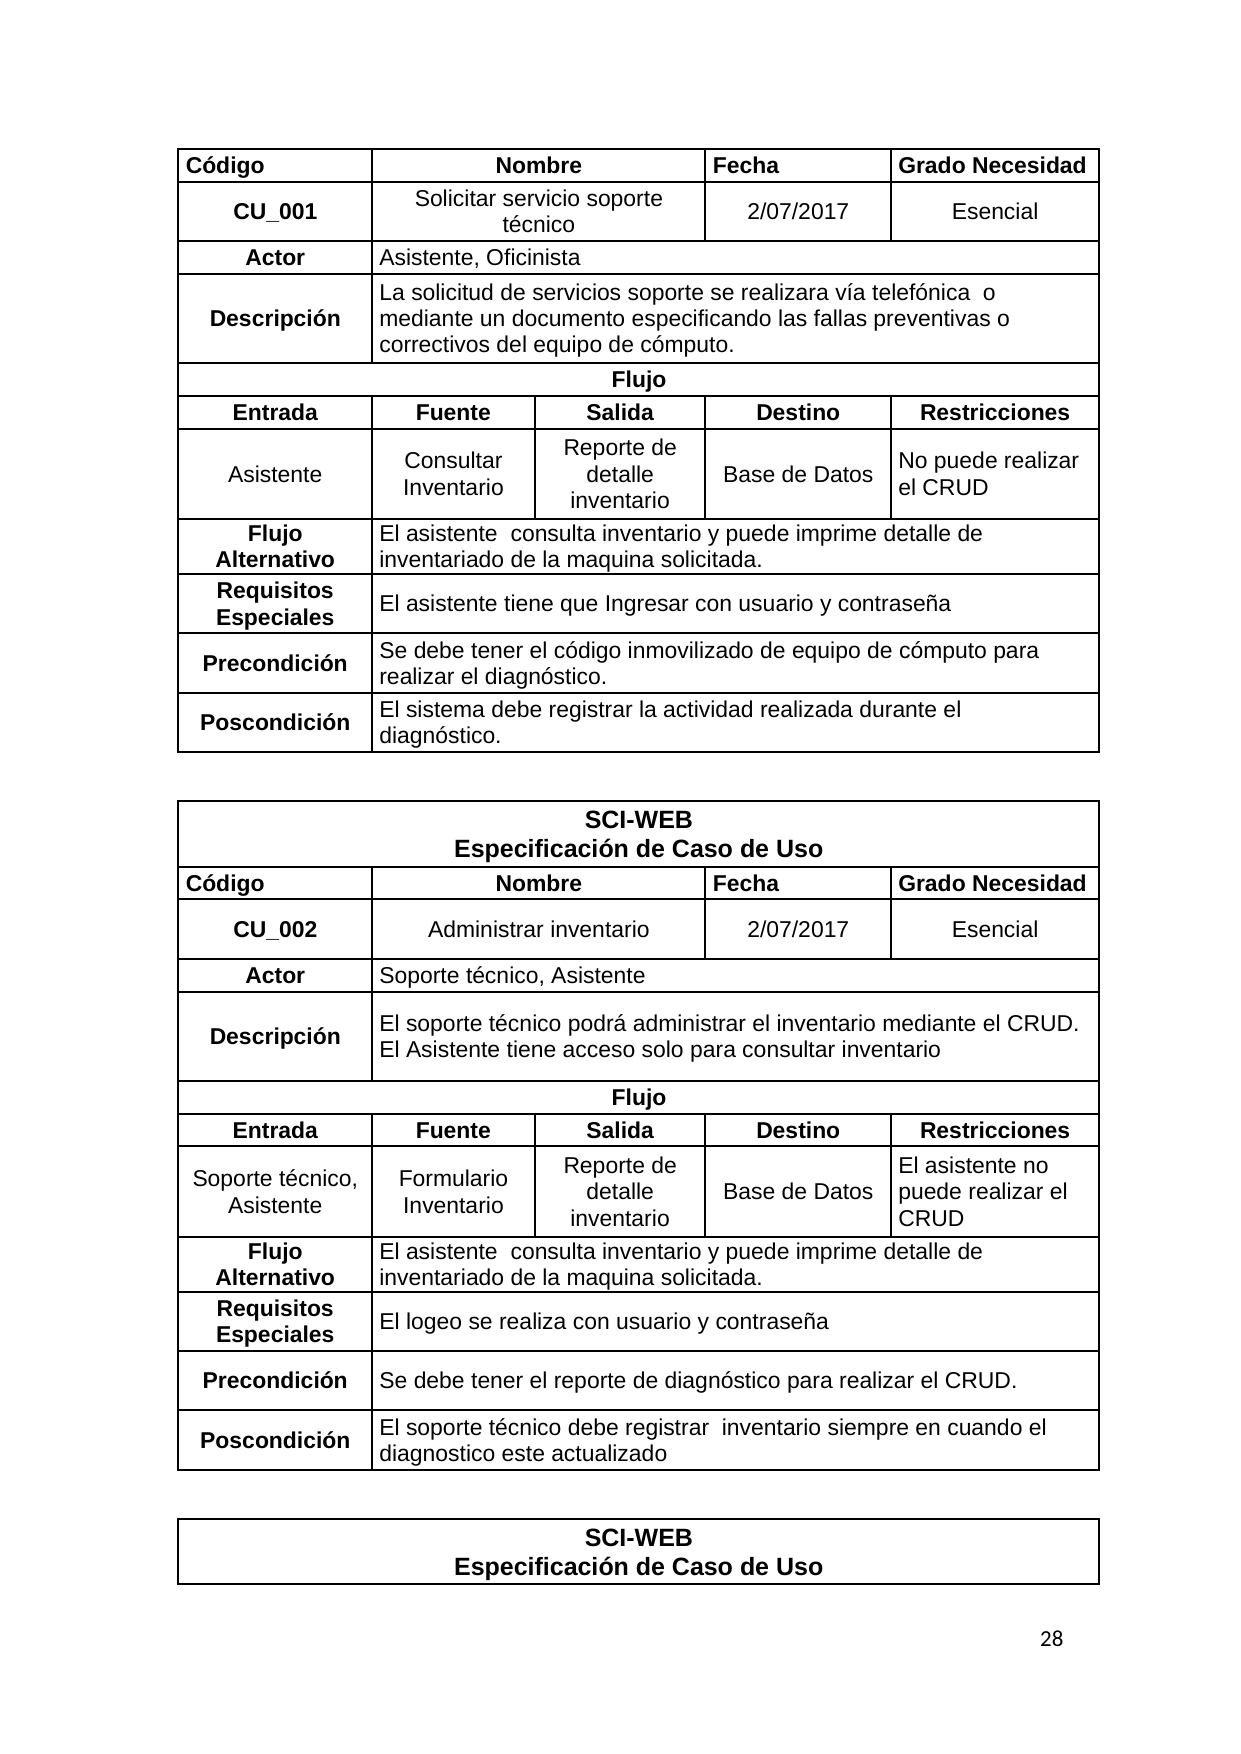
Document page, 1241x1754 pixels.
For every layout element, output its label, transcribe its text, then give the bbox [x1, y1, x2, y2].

table_cell Código [179, 868, 371, 898]
table_cell Nombre [373, 150, 704, 181]
table_cell Entrada [179, 397, 371, 427]
table_cell Grado Necesidad [892, 868, 1098, 898]
table_cell Código [179, 150, 371, 181]
table_cell Esencial [892, 900, 1098, 958]
table_cell Poscondición [179, 1411, 371, 1469]
table_cell Flujo Alternativo [179, 520, 371, 573]
table_cell Flujo [179, 1082, 1098, 1112]
table_cell Reporte de detalle inventario [536, 1147, 704, 1236]
table_cell Requisitos Especiales [179, 1293, 371, 1350]
table_cell El asistente consulta inventario y puede imprime detalle de inventariado de la maquina solicitada. [373, 1238, 1098, 1291]
table_cell Grado Necesidad [892, 150, 1098, 181]
table_cell CU_002 [179, 900, 371, 958]
table_cell Solicitar servicio soporte técnico [373, 183, 704, 240]
table_header SCI-WEB Especificación de Caso de Uso [179, 802, 1098, 866]
table_cell El soporte técnico debe registrar inventario siempre en cuando el diagnostico este actualizado [373, 1411, 1098, 1469]
table_cell Consultar Inventario [373, 430, 534, 518]
table_cell Precondición [179, 1352, 371, 1409]
table_cell Nombre [373, 868, 704, 898]
table_cell El asistente consulta inventario y puede imprime detalle de inventariado de la maquina solicitada. [373, 520, 1098, 573]
table_cell 2/07/2017 [706, 183, 890, 240]
table_cell Descripción [179, 275, 371, 362]
table_cell Reporte de detalle inventario [536, 430, 704, 518]
table_cell Destino [706, 397, 890, 427]
table_cell Flujo [179, 364, 1098, 394]
table_cell Se debe tener el código inmovilizado de equipo de cómputo para realizar el diagnóstico. [373, 634, 1098, 692]
table_cell Fecha [706, 150, 890, 181]
table_cell El asistente no puede realizar el CRUD [892, 1147, 1098, 1236]
table_cell Poscondición [179, 694, 371, 751]
table_cell Destino [706, 1115, 890, 1145]
table_cell Soporte técnico, Asistente [179, 1147, 371, 1236]
table_cell Asistente, Oficinista [373, 242, 1098, 273]
table_cell Flujo Alternativo [179, 1238, 371, 1291]
table_cell 2/07/2017 [706, 900, 890, 958]
table_cell El soporte técnico podrá administrar el inventario mediante el CRUD. El Asistente tiene acceso solo para consultar inventario [373, 993, 1098, 1079]
table_cell El logeo se realiza con usuario y contraseña [373, 1293, 1098, 1350]
table_cell Precondición [179, 634, 371, 692]
table_cell El asistente tiene que Ingresar con usuario y contraseña [373, 575, 1098, 632]
table_cell Asistente [179, 430, 371, 518]
table_cell Esencial [892, 183, 1098, 240]
table_cell Restricciones [892, 1115, 1098, 1145]
table_cell Soporte técnico, Asistente [373, 960, 1098, 991]
table_cell Base de Datos [706, 430, 890, 518]
table_cell Requisitos Especiales [179, 575, 371, 632]
table_cell Entrada [179, 1115, 371, 1145]
table_cell Actor [179, 960, 371, 991]
table_cell Descripción [179, 993, 371, 1079]
table_cell Salida [536, 397, 704, 427]
table_cell Salida [536, 1115, 704, 1145]
table_cell La solicitud de servicios soporte se realizara vía telefónica o mediante un documento especificando las fallas preventivas o correctivos del equipo de cómputo. [373, 275, 1098, 362]
table_cell No puede realizar el CRUD [892, 430, 1098, 518]
table_cell Fecha [706, 868, 890, 898]
table_cell Fuente [373, 397, 534, 427]
table_header SCI-WEB Especificación de Caso de Uso [179, 1520, 1098, 1583]
table_cell Actor [179, 242, 371, 273]
table_cell Restricciones [892, 397, 1098, 427]
table_cell Base de Datos [706, 1147, 890, 1236]
table_cell Se debe tener el reporte de diagnóstico para realizar el CRUD. [373, 1352, 1098, 1409]
table_cell Administrar inventario [373, 900, 704, 958]
table_cell Fuente [373, 1115, 534, 1145]
table_cell Formulario Inventario [373, 1147, 534, 1236]
table_cell CU_001 [179, 183, 371, 240]
table_cell El sistema debe registrar la actividad realizada durante el diagnóstico. [373, 694, 1098, 751]
